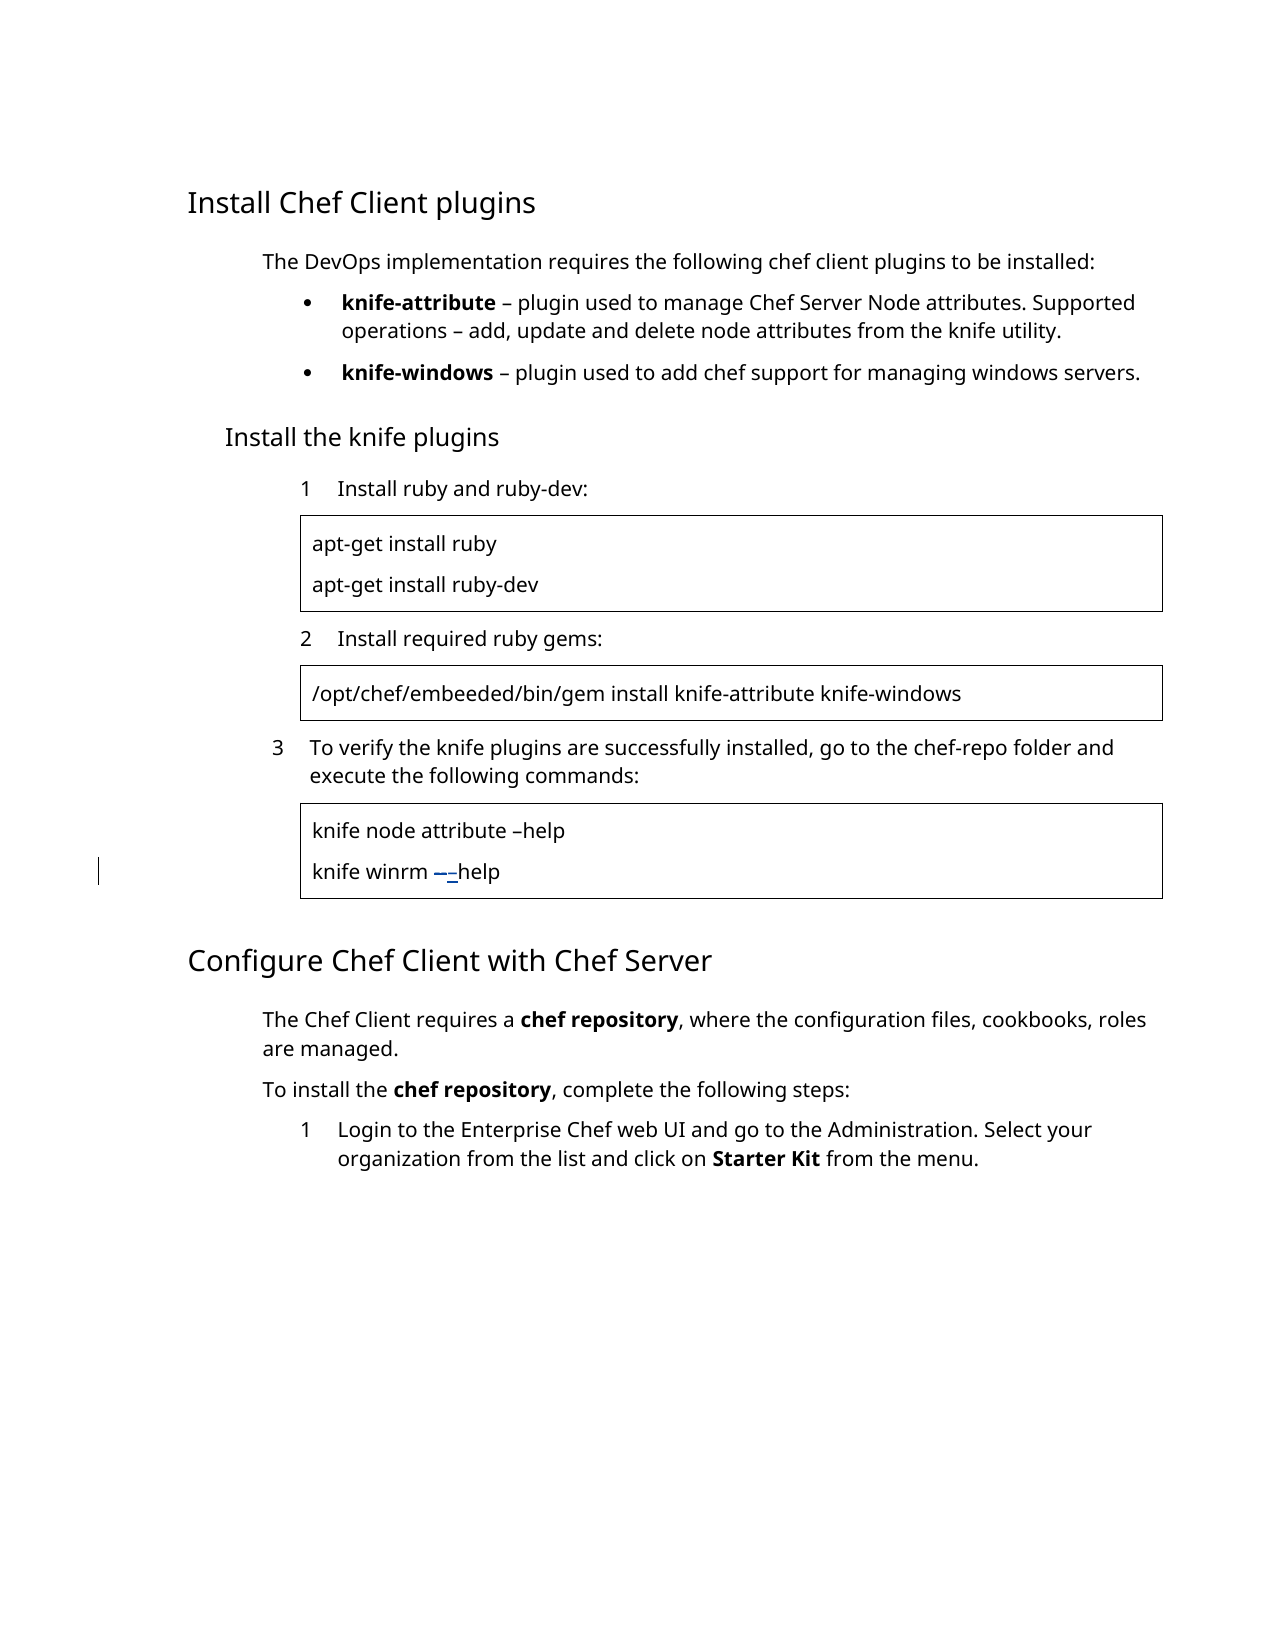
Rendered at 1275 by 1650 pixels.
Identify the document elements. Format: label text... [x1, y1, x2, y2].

list knife-attribute – plugin used to manage Chef Server Node attributes. Supported operations – add, update and delete node attributes from the knife utility. [304, 288, 1162, 345]
list To verify the knife plugins are successfully installed, go to the chef-repo folder and execute the following commands: [272, 733, 1162, 790]
text The DevOps implementation requires the following chef client plugins to be installed: [262, 247, 1162, 276]
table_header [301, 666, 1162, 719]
text The Chef Client requires a chef repository, where the configuration files, cookbooks, roles are managed. [262, 1005, 1162, 1062]
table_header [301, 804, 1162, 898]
text Install the knife plugins [225, 419, 1162, 453]
list knife-windows – plugin used to add chef support for managing windows servers. [304, 358, 1162, 386]
list Install ruby and ruby-dev: [300, 474, 1162, 503]
text Install Chef Client plugins [187, 183, 1162, 222]
text Configure Chef Client with Chef Server [187, 941, 1162, 980]
text To install the chef repository, complete the following steps: [262, 1075, 1162, 1103]
list Login to the Enterprise Chef web UI and go to the Administration. Select your organization from the list and click on Starter Kit from the menu. [300, 1116, 1162, 1172]
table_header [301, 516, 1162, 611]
list Install required ruby gems: [300, 624, 1162, 653]
